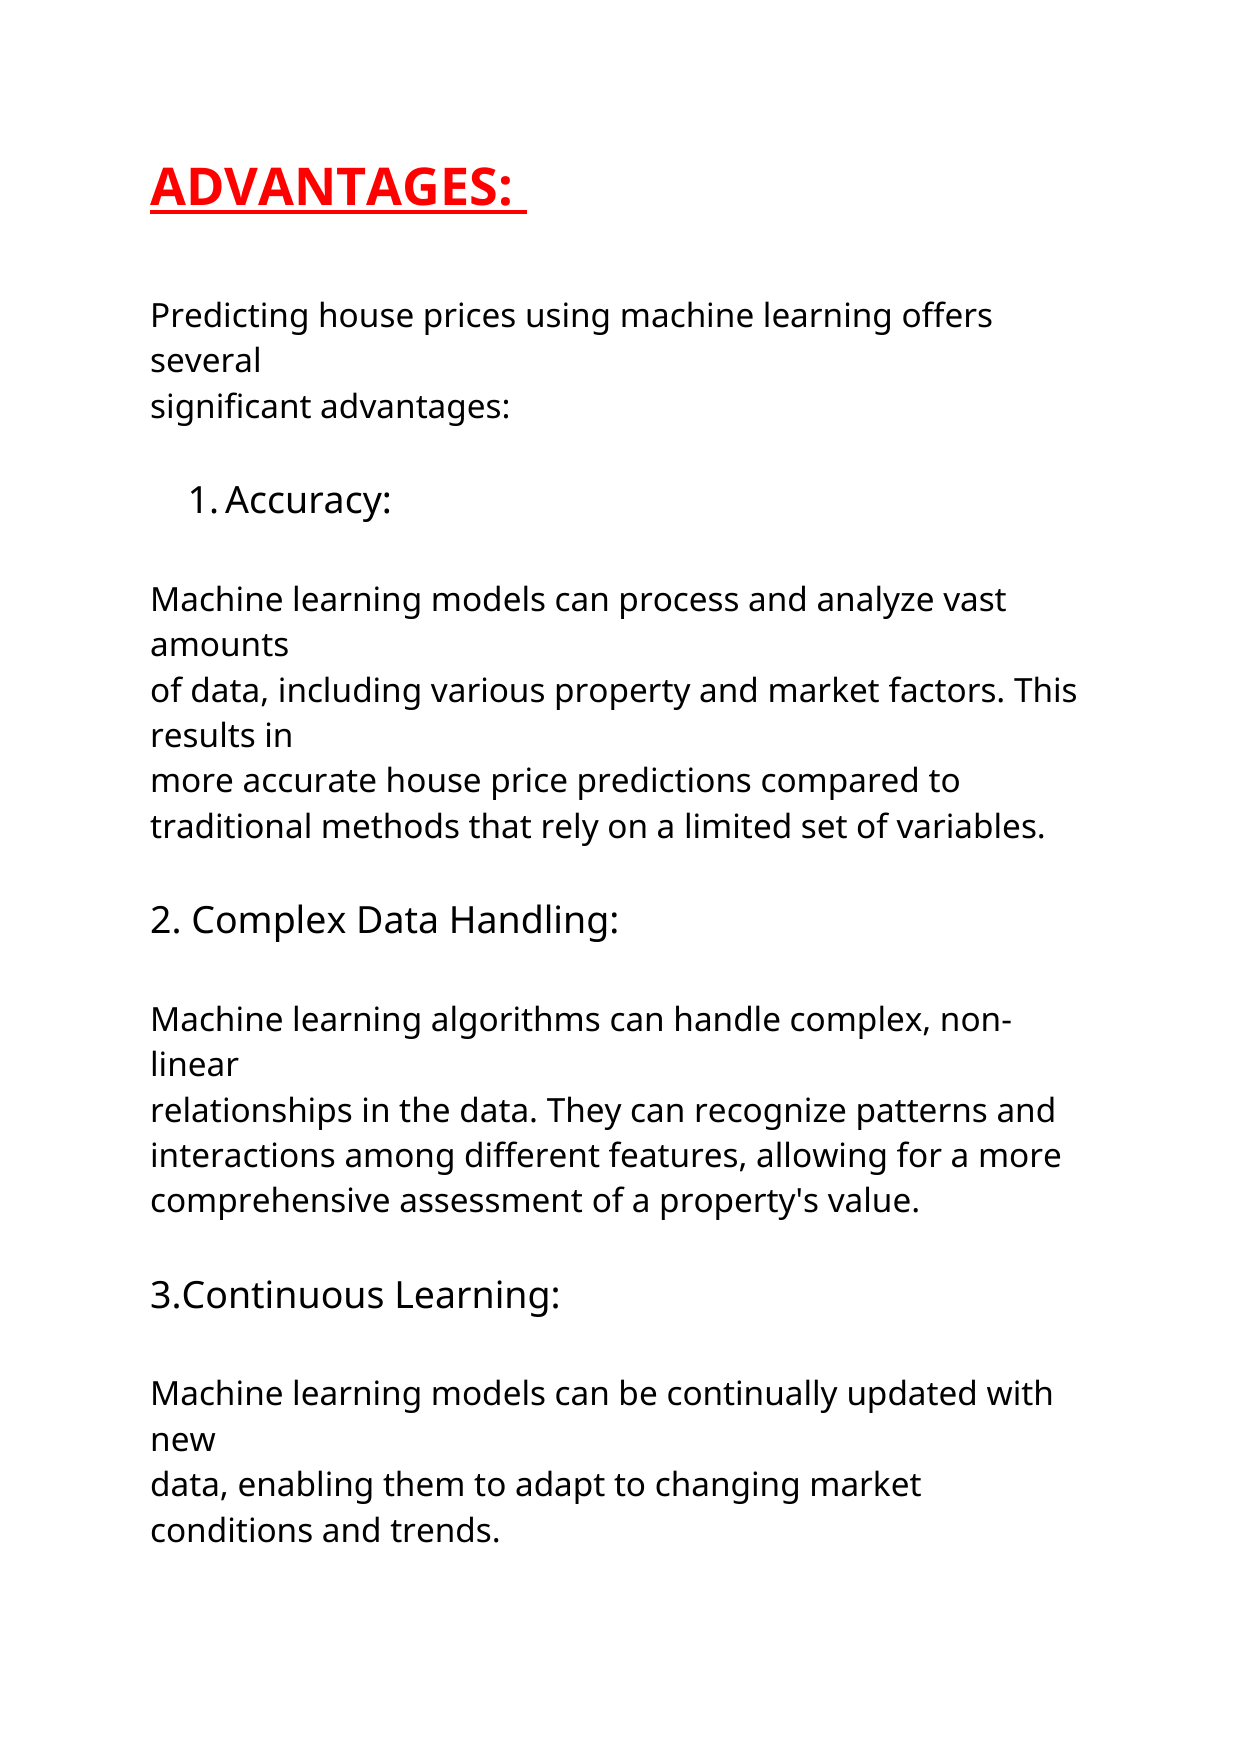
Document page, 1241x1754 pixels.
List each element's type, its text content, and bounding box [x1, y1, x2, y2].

text Predicting house prices using machine learning offers several [150, 292, 1090, 383]
text of data, including various property and market factors. This results in [150, 666, 1090, 757]
text Machine learning models can be continually updated with new [150, 1370, 1090, 1461]
text significant advantages: [150, 383, 1090, 428]
list Accuracy: [187, 473, 1090, 524]
text data, enabling them to adapt to changing market conditions and trends. [150, 1461, 1090, 1552]
text 3.Continuous Learning: [150, 1268, 1090, 1319]
text ADVANTAGES: [150, 150, 1090, 221]
text more accurate house price predictions compared to traditional methods that rely on a limited set of variables. [150, 757, 1090, 848]
text relationships in the data. They can recognize patterns and interactions among different features, allowing for a more comprehensive assessment of a property's value. [150, 1086, 1090, 1223]
text Machine learning algorithms can handle complex, non-linear [150, 996, 1090, 1086]
text Machine learning models can process and analyze vast amounts [150, 576, 1090, 666]
text 2. Complex Data Handling: [150, 893, 1090, 944]
